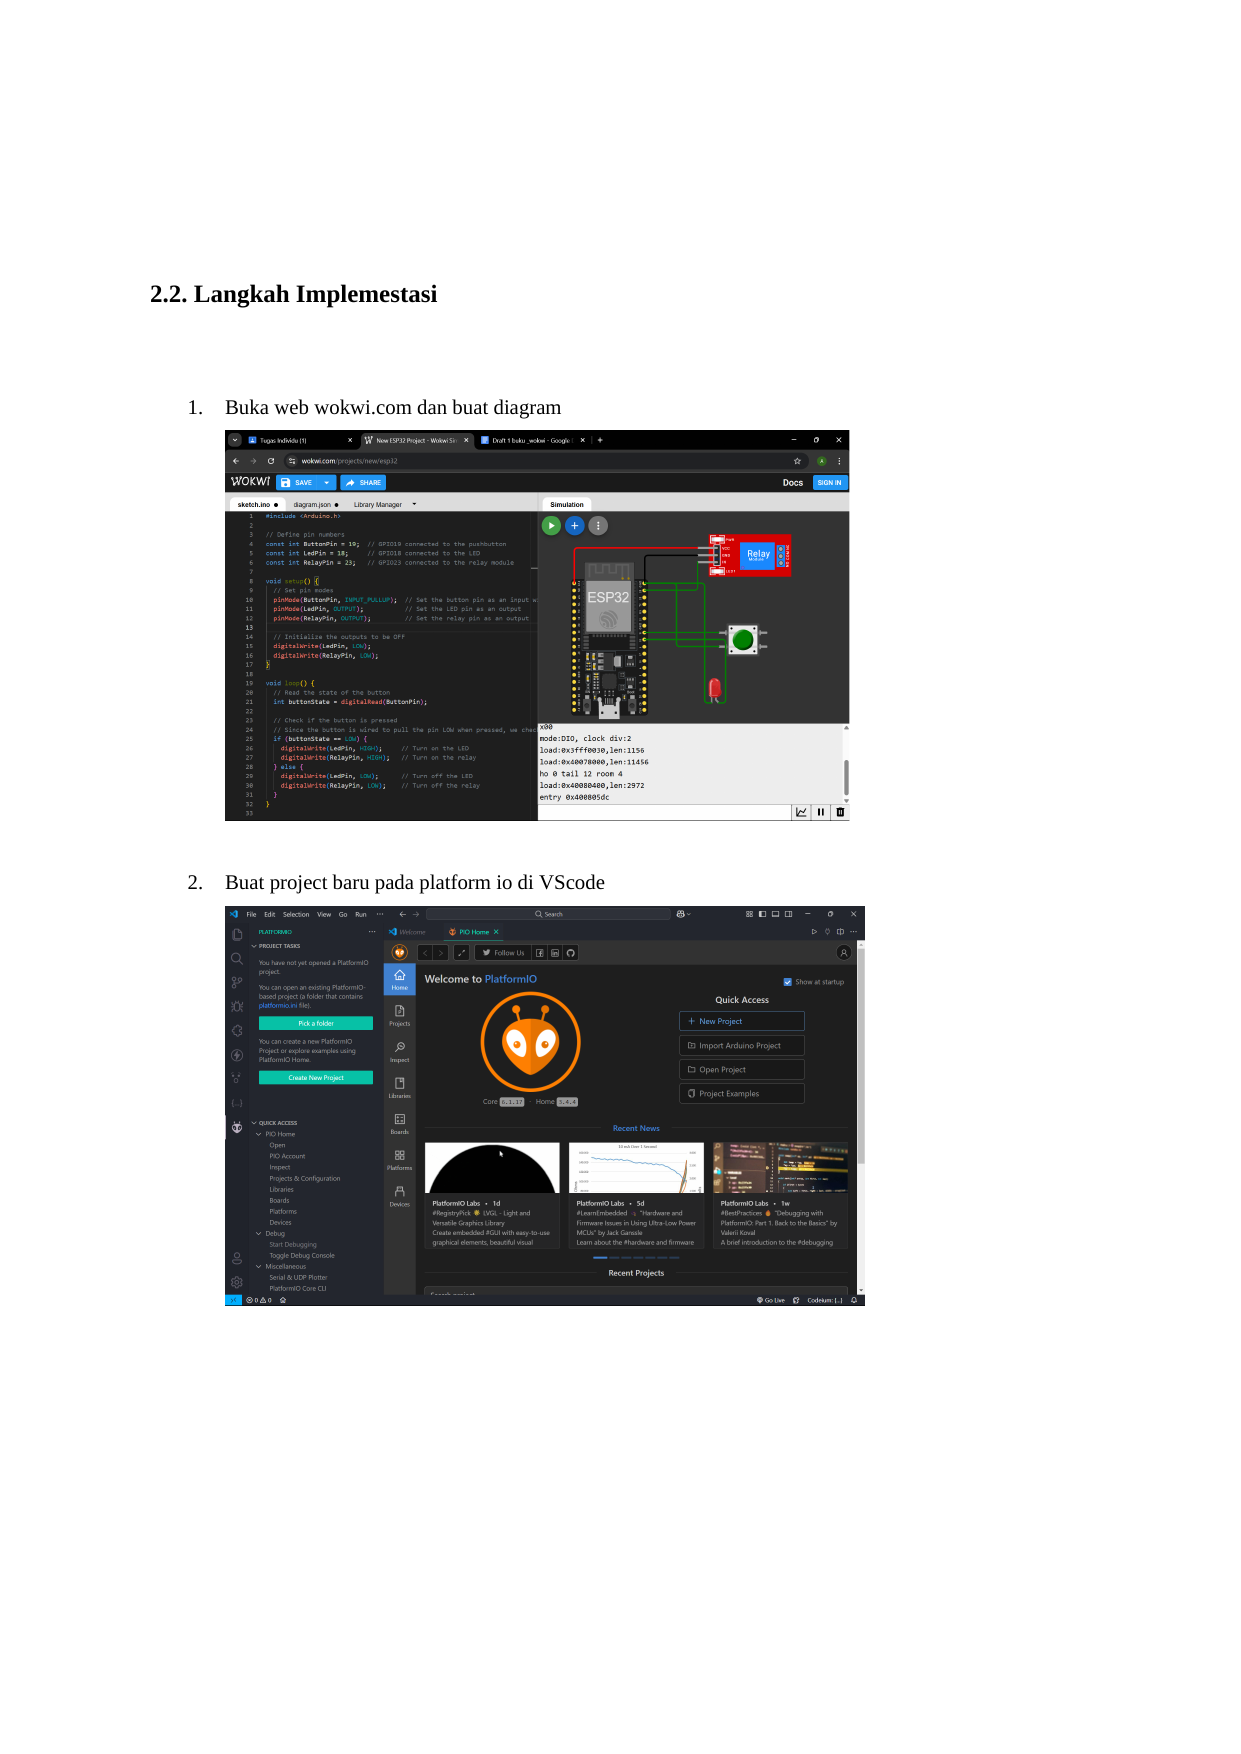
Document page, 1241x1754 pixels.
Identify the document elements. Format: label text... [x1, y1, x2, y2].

list Buat project baru pada platform io di VScode [187, 870, 1090, 894]
picture [225, 430, 850, 821]
text 2.2. Langkah Implemestasi [150, 279, 1090, 308]
list Buka web wokwi.com dan buat diagram [187, 394, 1090, 419]
picture [225, 906, 865, 1306]
